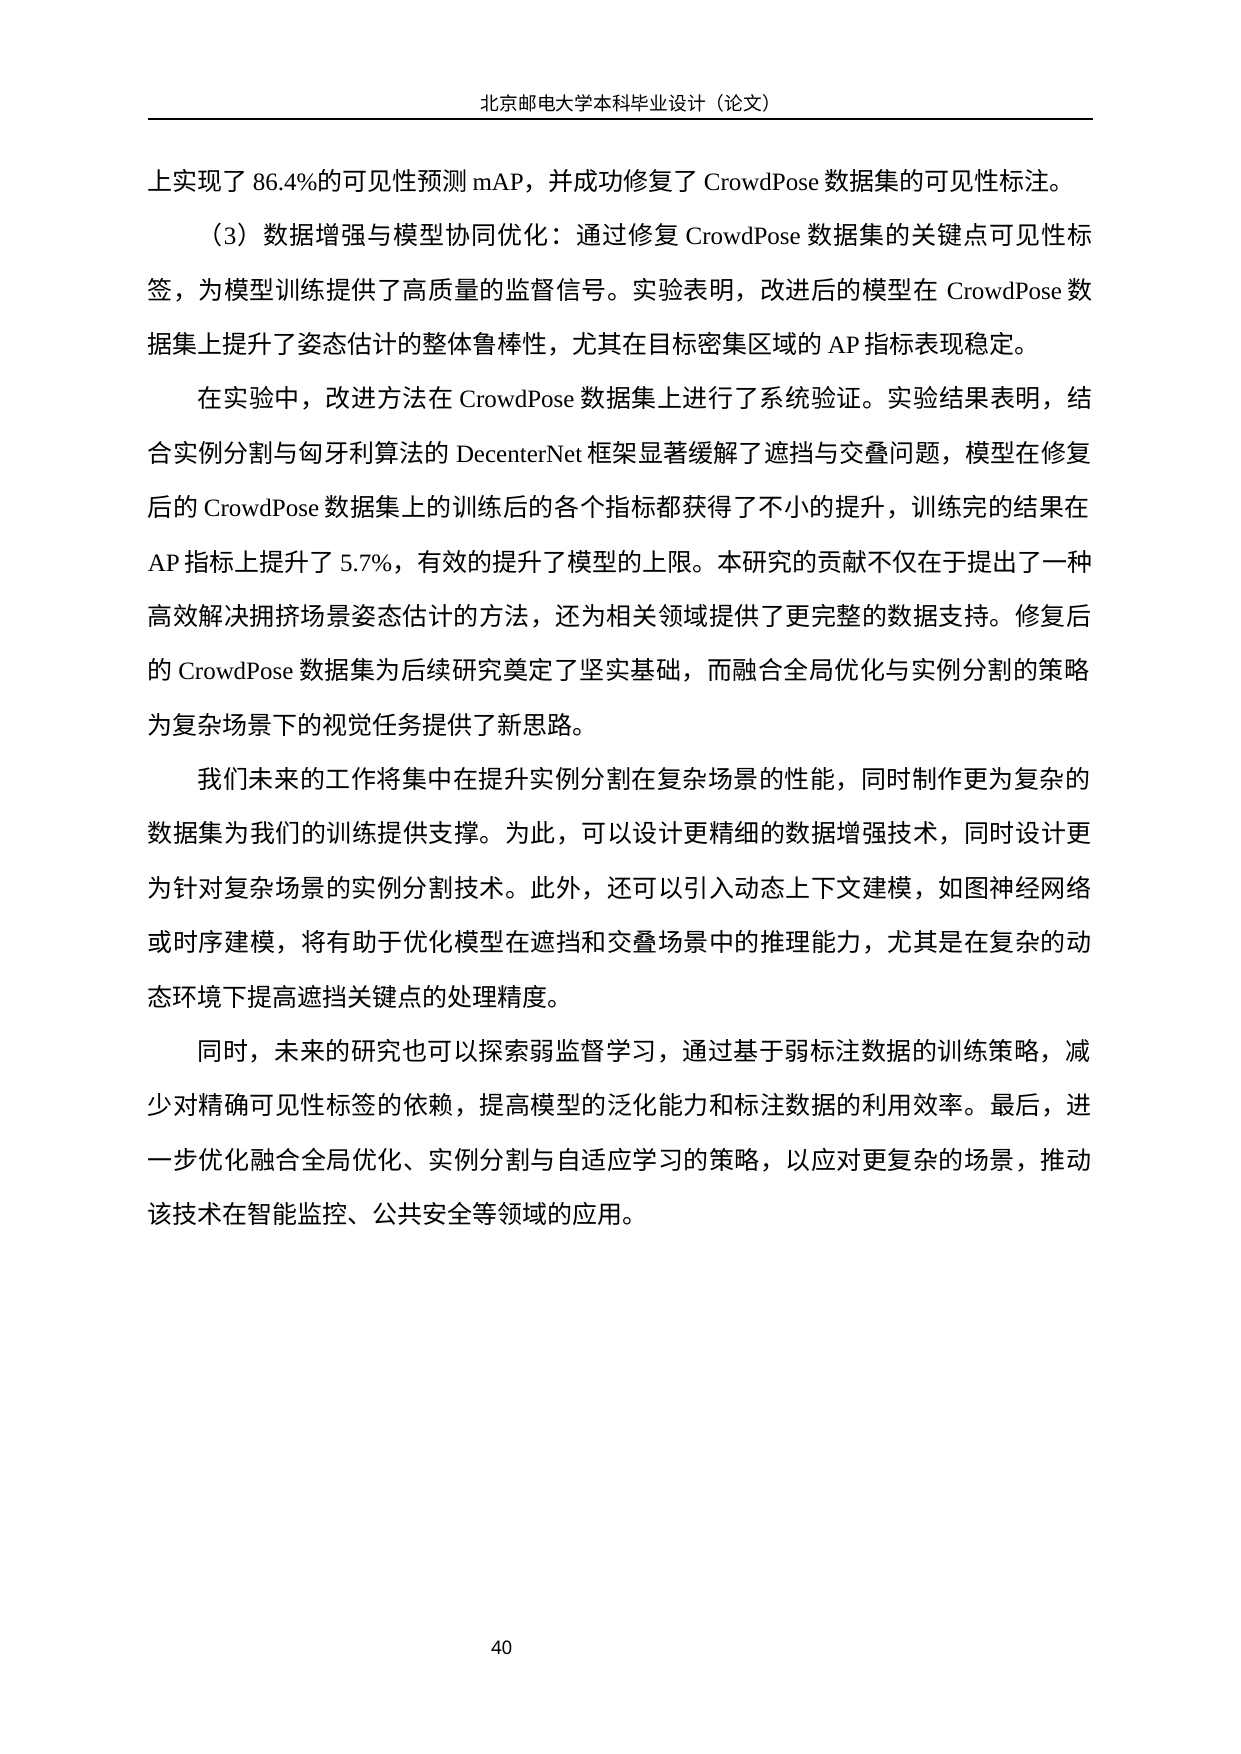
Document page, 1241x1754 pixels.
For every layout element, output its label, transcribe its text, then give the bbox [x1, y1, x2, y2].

text （3）数据增强与模型协同优化：通过修复CrowdPose数据集的关键点可见性标签，为模型训练提供了高质量的监督信号。实验表明，改进后的模型在CrowdPose数据集上提升了姿态估计的整体鲁棒性，尤其在目标密集区域的AP指标表现稳定。 [148, 216, 1093, 361]
text 在实验中，改进方法在CrowdPose数据集上进行了系统验证。实验结果表明，结合实例分割与匈牙利算法的DecenterNet框架显著缓解了遮挡与交叠问题，模型在修复后的CrowdPose数据集上的训练后的各个指标都获得了不小的提升，训练完的结果在AP指标上提升了5.7%，有效的提升了模型的上限。本研究的贡献不仅在于提出了一种高效解决拥挤场景姿态估计的方法，还为相关领域提供了更完整的数据支持。修复后的CrowdPose数据集为后续研究奠定了坚实基础，而融合全局优化与实例分割的策略为复杂场景下的视觉任务提供了新思路。 [148, 379, 1093, 741]
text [148, 161, 1093, 198]
text 同时，未来的研究也可以探索弱监督学习，通过基于弱标注数据的训练策略，减少对精确可见性标签的依赖，提高模型的泛化能力和标注数据的利用效率。最后，进一步优化融合全局优化、实例分割与自适应学习的策略，以应对更复杂的场景，推动该技术在智能监控、公共安全等领域的应用。 [148, 1031, 1093, 1231]
text 我们未来的工作将集中在提升实例分割在复杂场景的性能，同时制作更为复杂的数据集为我们的训练提供支撑。为此，可以设计更精细的数据增强技术，同时设计更为针对复杂场景的实例分割技术。此外，还可以引入动态上下文建模，如图神经网络或时序建模，将有助于优化模型在遮挡和交叠场景中的推理能力，尤其是在复杂的动态环境下提高遮挡关键点的处理精度。 [148, 759, 1093, 1013]
